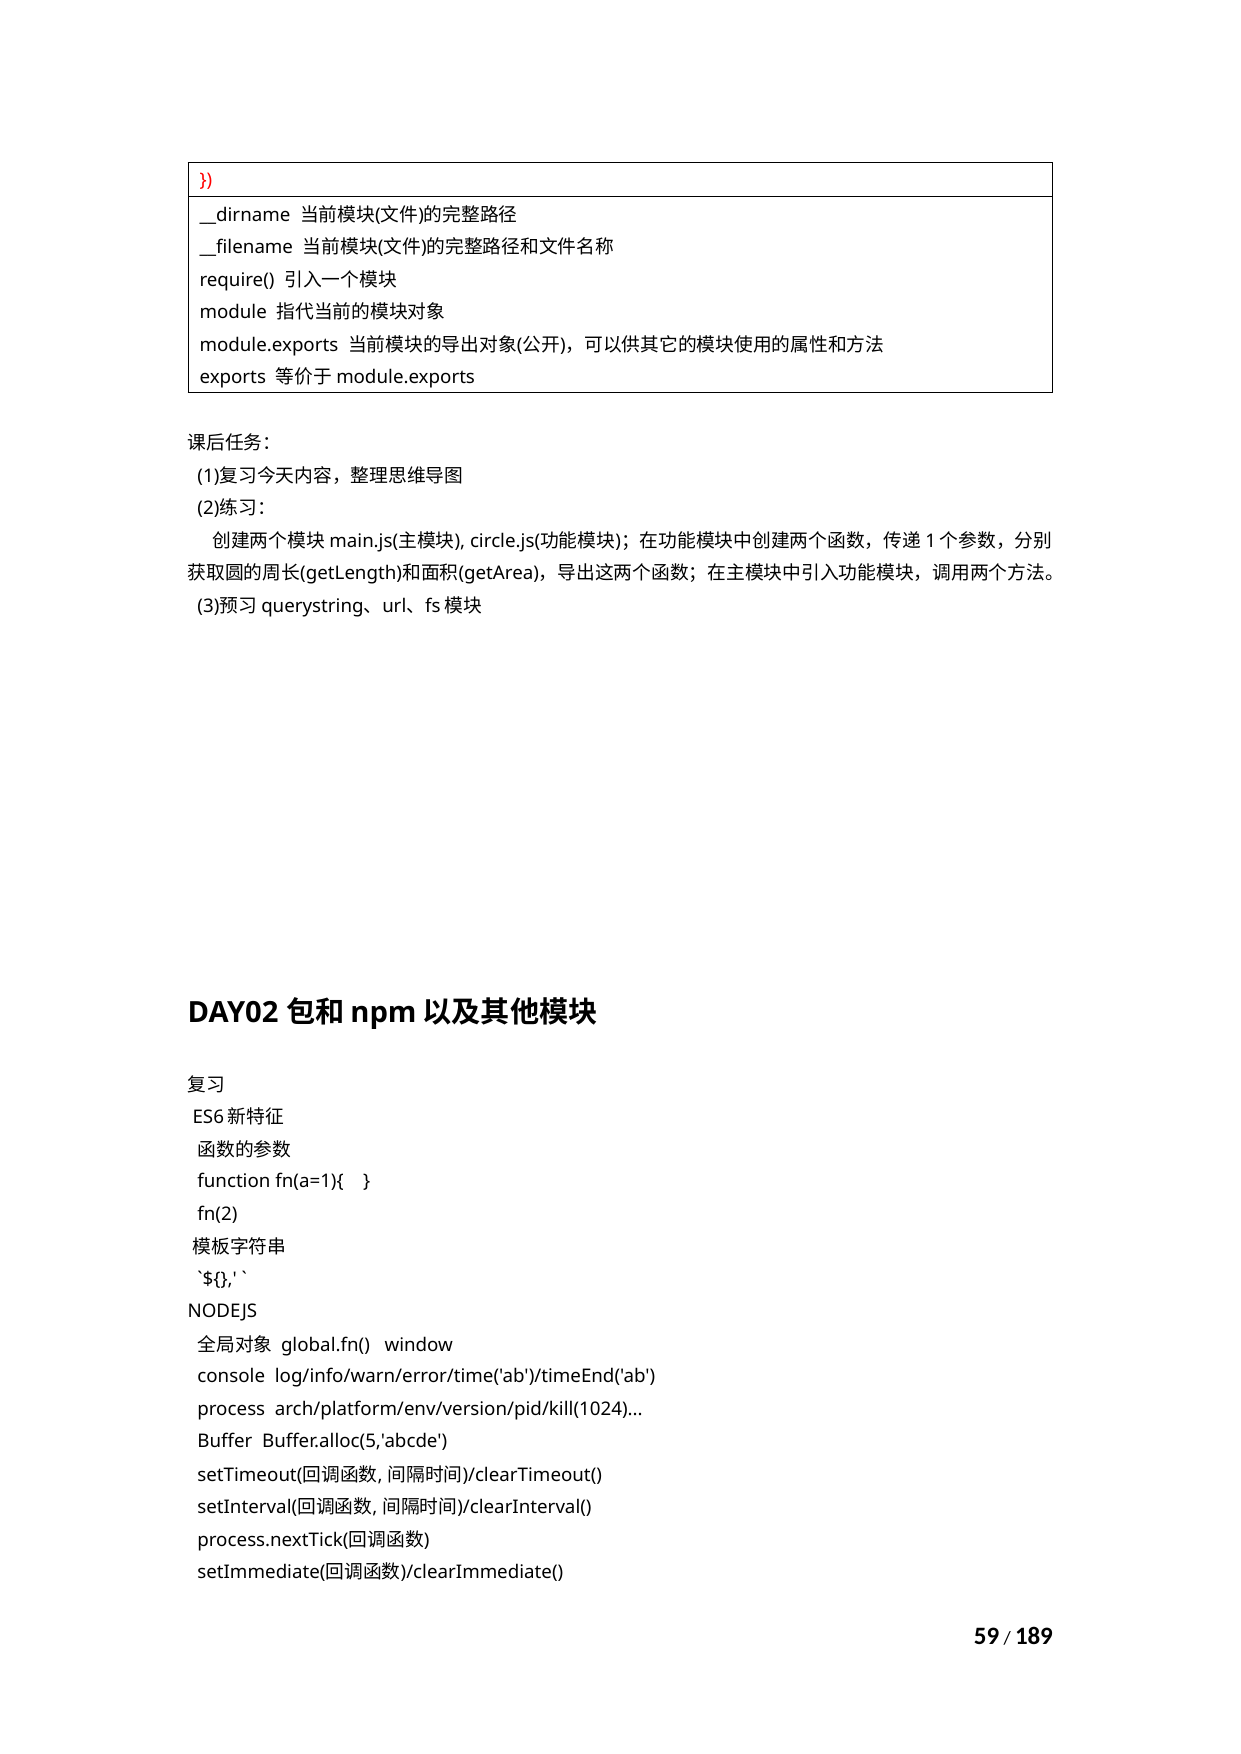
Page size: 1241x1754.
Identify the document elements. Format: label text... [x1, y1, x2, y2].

text function fn(a=1){ } [187, 1164, 1053, 1197]
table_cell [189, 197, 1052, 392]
text process.nextTick(回调函数) [187, 1522, 1053, 1554]
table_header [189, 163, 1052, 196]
text process arch/platform/env/version/pid/kill(1024)... [187, 1392, 1053, 1424]
text (1)复习今天内容，整理思维导图 [187, 458, 1053, 490]
text console log/info/warn/error/time('ab')/timeEnd('ab') [187, 1359, 1053, 1392]
text (2)练习： [187, 490, 1053, 523]
text 复习 [187, 1067, 1053, 1099]
text setImmediate(回调函数)/clearImmediate() [187, 1554, 1053, 1587]
text 课后任务： [187, 425, 1053, 458]
text fn(2) [187, 1197, 1053, 1229]
text 函数的参数 [187, 1132, 1053, 1164]
text setTimeout(回调函数, 间隔时间)/clearTimeout() [187, 1457, 1053, 1489]
text 模板字符串 [187, 1229, 1053, 1262]
text 全局对象 global.fn() window [187, 1327, 1053, 1359]
text setInterval(回调函数, 间隔时间)/clearInterval() [187, 1489, 1053, 1522]
subtitle DAY02 包和npm以及其他模块 [187, 978, 1053, 1043]
text `${},' ` [187, 1262, 1053, 1294]
text NODEJS [187, 1294, 1053, 1327]
text ES6新特征 [187, 1099, 1053, 1132]
text 创建两个模块 main.js(主模块), circle.js(功能模块)；在功能模块中创建两个函数，传递1个参数，分别获取圆的周长(getLength)和面积(getArea)，导出这两个函数；在主模块中引入功能模块，调用两个方法。 [187, 523, 1053, 588]
text Buffer Buffer.alloc(5,'abcde') [187, 1424, 1053, 1457]
text (3)预习 querystring、url、fs模块 [187, 588, 1053, 620]
